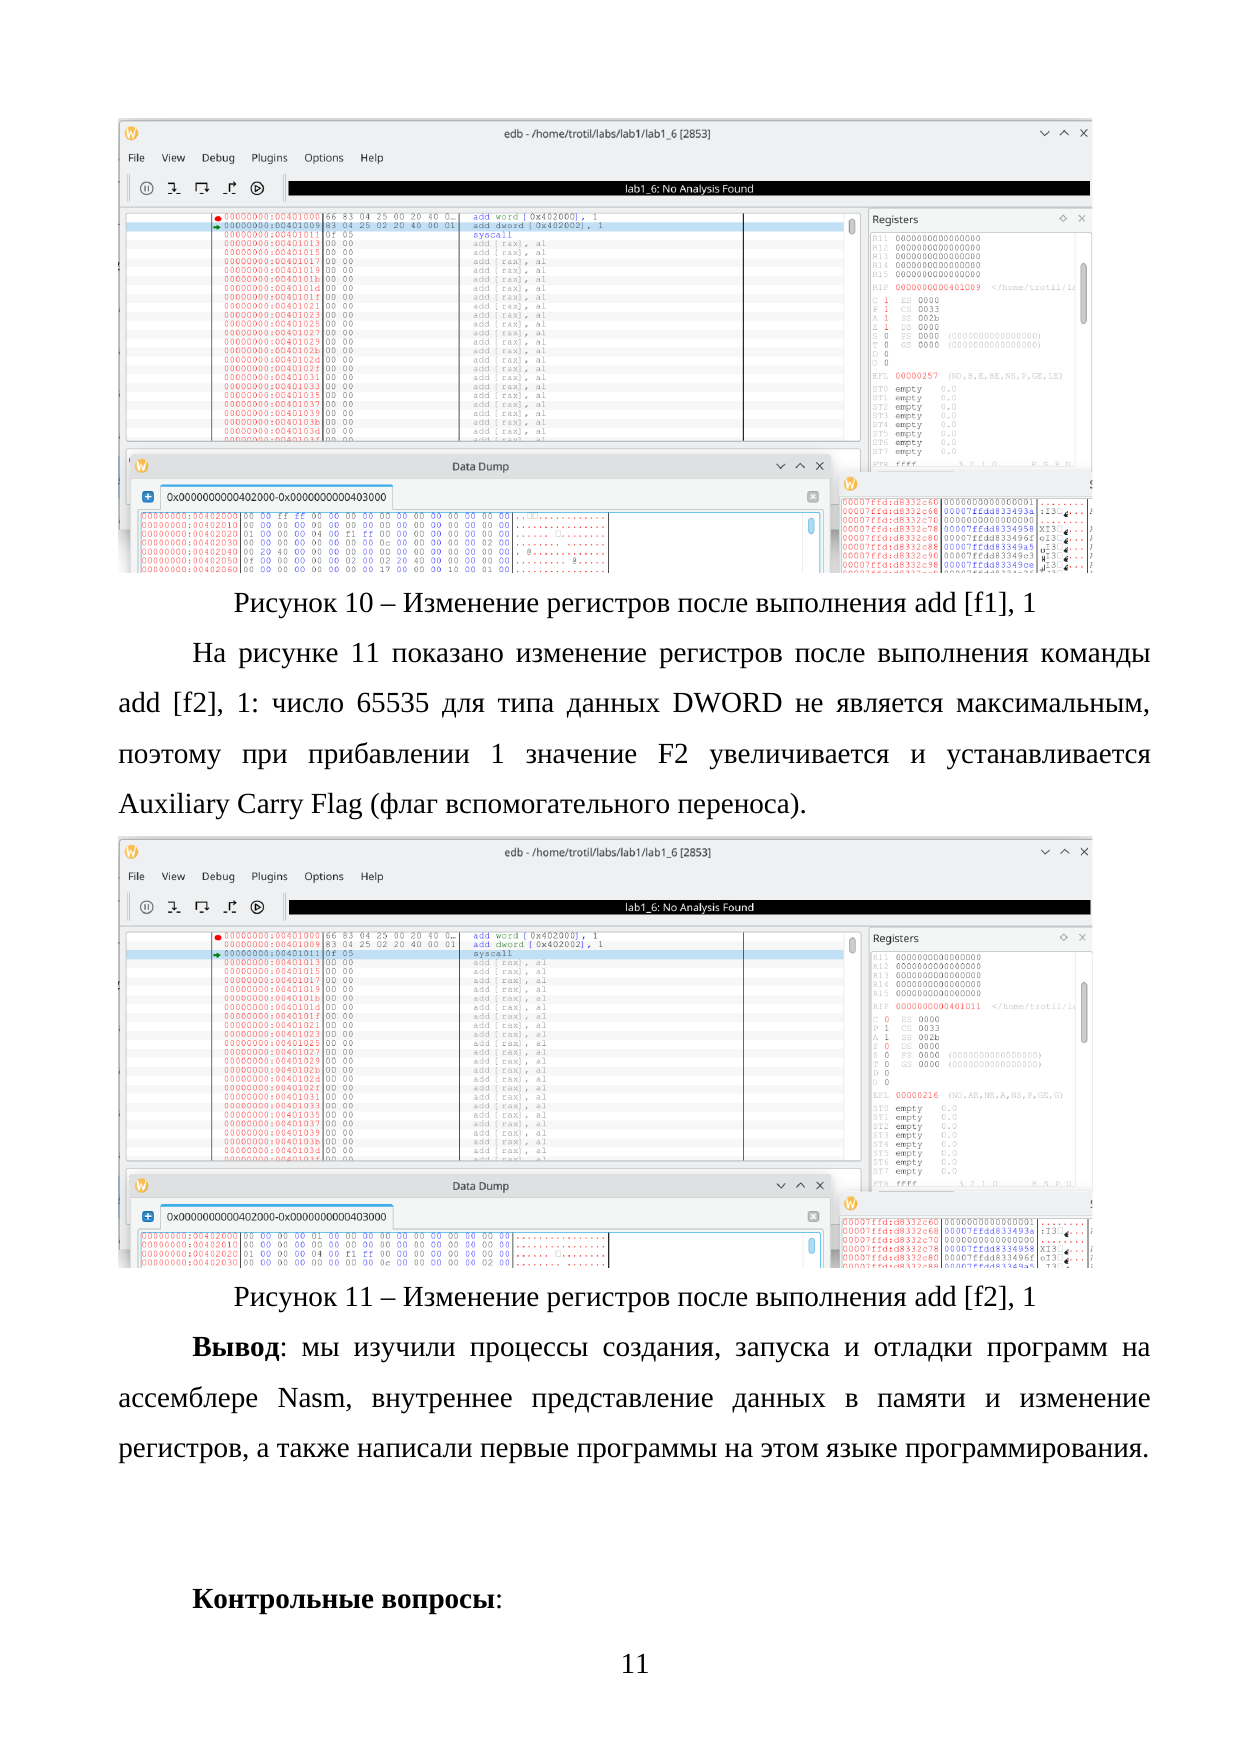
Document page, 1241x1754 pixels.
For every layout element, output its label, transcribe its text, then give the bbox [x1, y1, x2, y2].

text На рисунке 11 показано изменение регистров после выполнения команды add [f2], 1: число 65535 для типа данных DWORD не является максимальным, поэтому при прибавлении 1 значение F2 увеличивается и устанавливается Auxiliary Carry Flag (флаг вспомогательного переноса). [118, 635, 1152, 820]
text Контрольные вопросы: [118, 1581, 1152, 1614]
text Вывод: мы изучили процессы создания, запуска и отладки программ на ассемблере Nasm, внутреннее представление данных в памяти и изменение регистров, а также написали первые программы на этом языке программирования. [118, 1329, 1152, 1464]
picture [118, 118, 1186, 573]
picture [118, 836, 1093, 1283]
text Рисунок 11 – Изменение регистров после выполнения add [f2], 1 [118, 1279, 1152, 1313]
text Рисунок 10 – Изменение регистров после выполнения add [f1], 1 [118, 585, 1152, 618]
